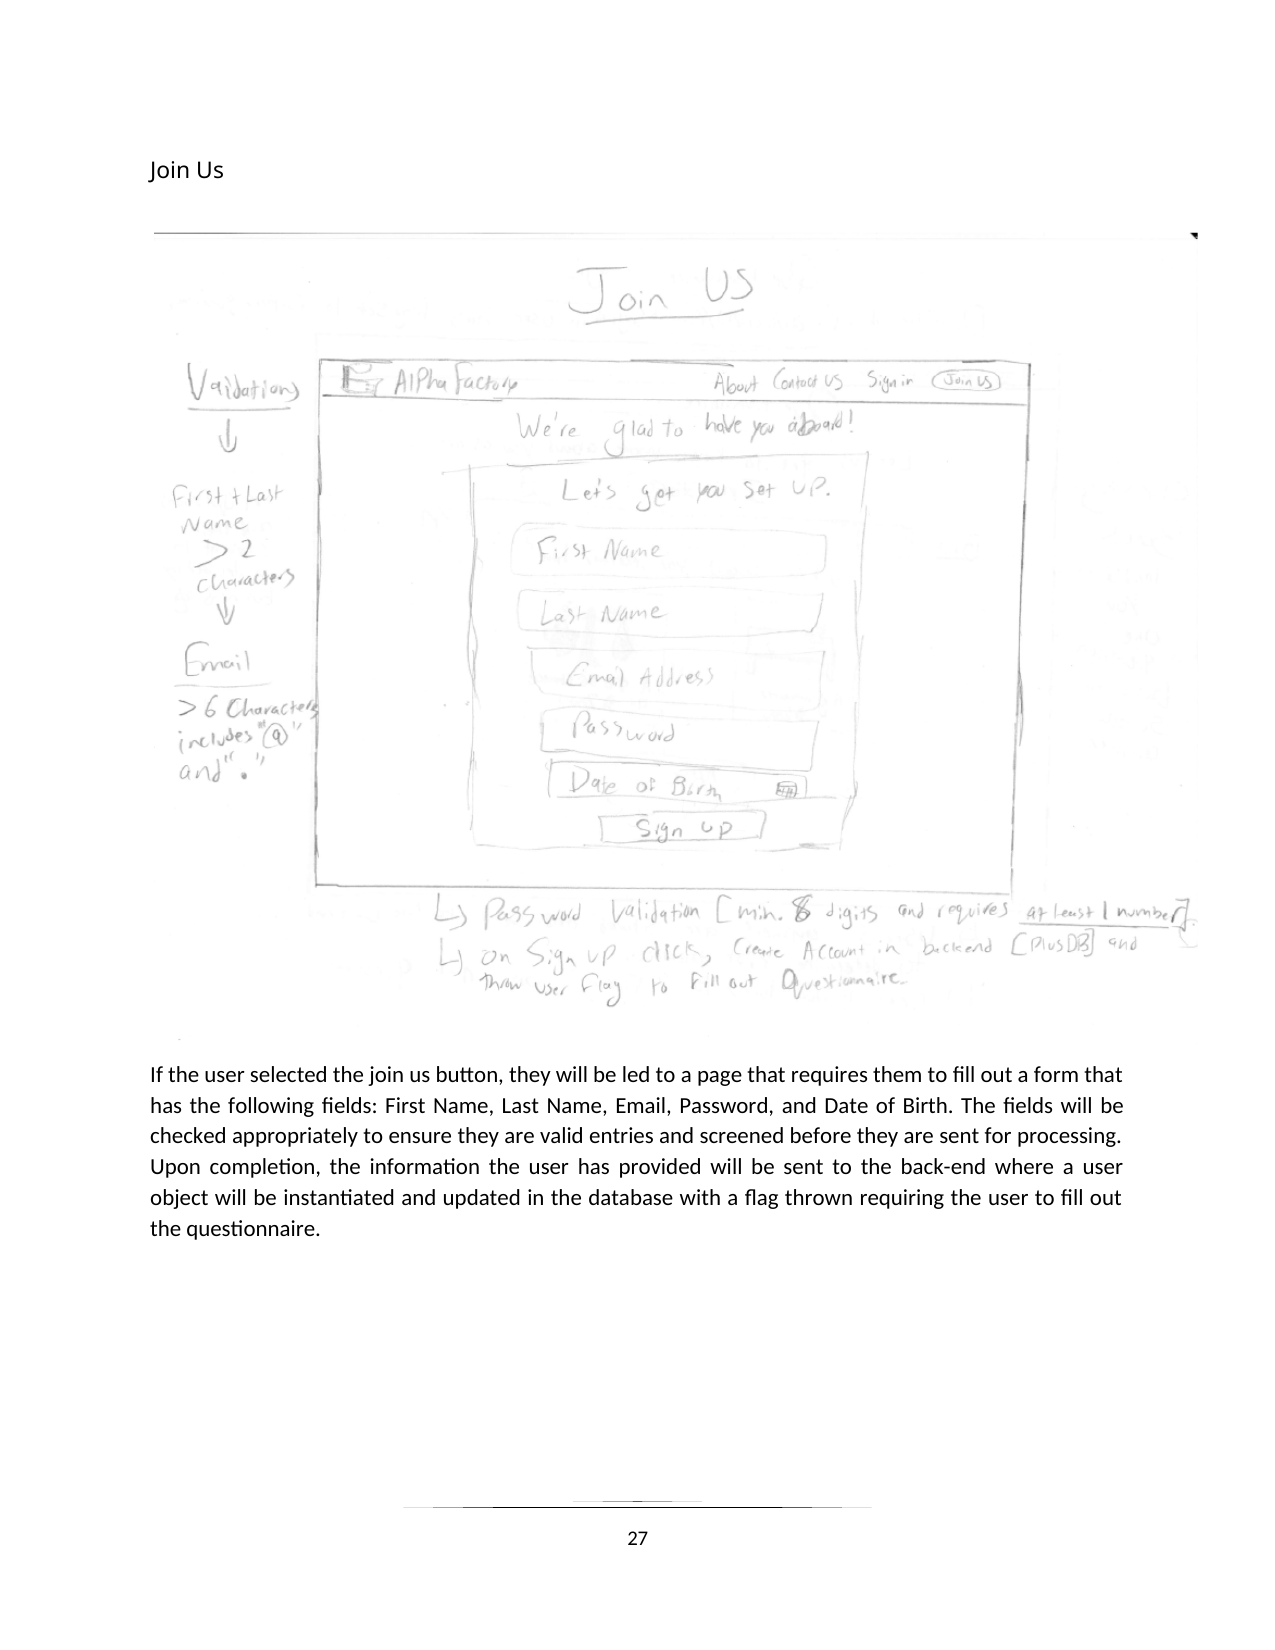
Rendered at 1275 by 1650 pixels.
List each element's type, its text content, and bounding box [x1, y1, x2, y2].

text If the user selected the join us button, they will be led to a page that requires them to fill out a form that has the following fields: First Name, Last Name, Email, Password, and Date of Birth. The fields will be checked appropriately to ensure they are valid entries and screened before they are sent for processing. Upon completion, the information the user has provided will be sent to the back-end where a user object will be instantiated and updated in the database with a flag thrown requiring the user to fill out the questionnaire. [150, 1060, 1125, 1242]
subtitle Join Us [150, 154, 1125, 185]
